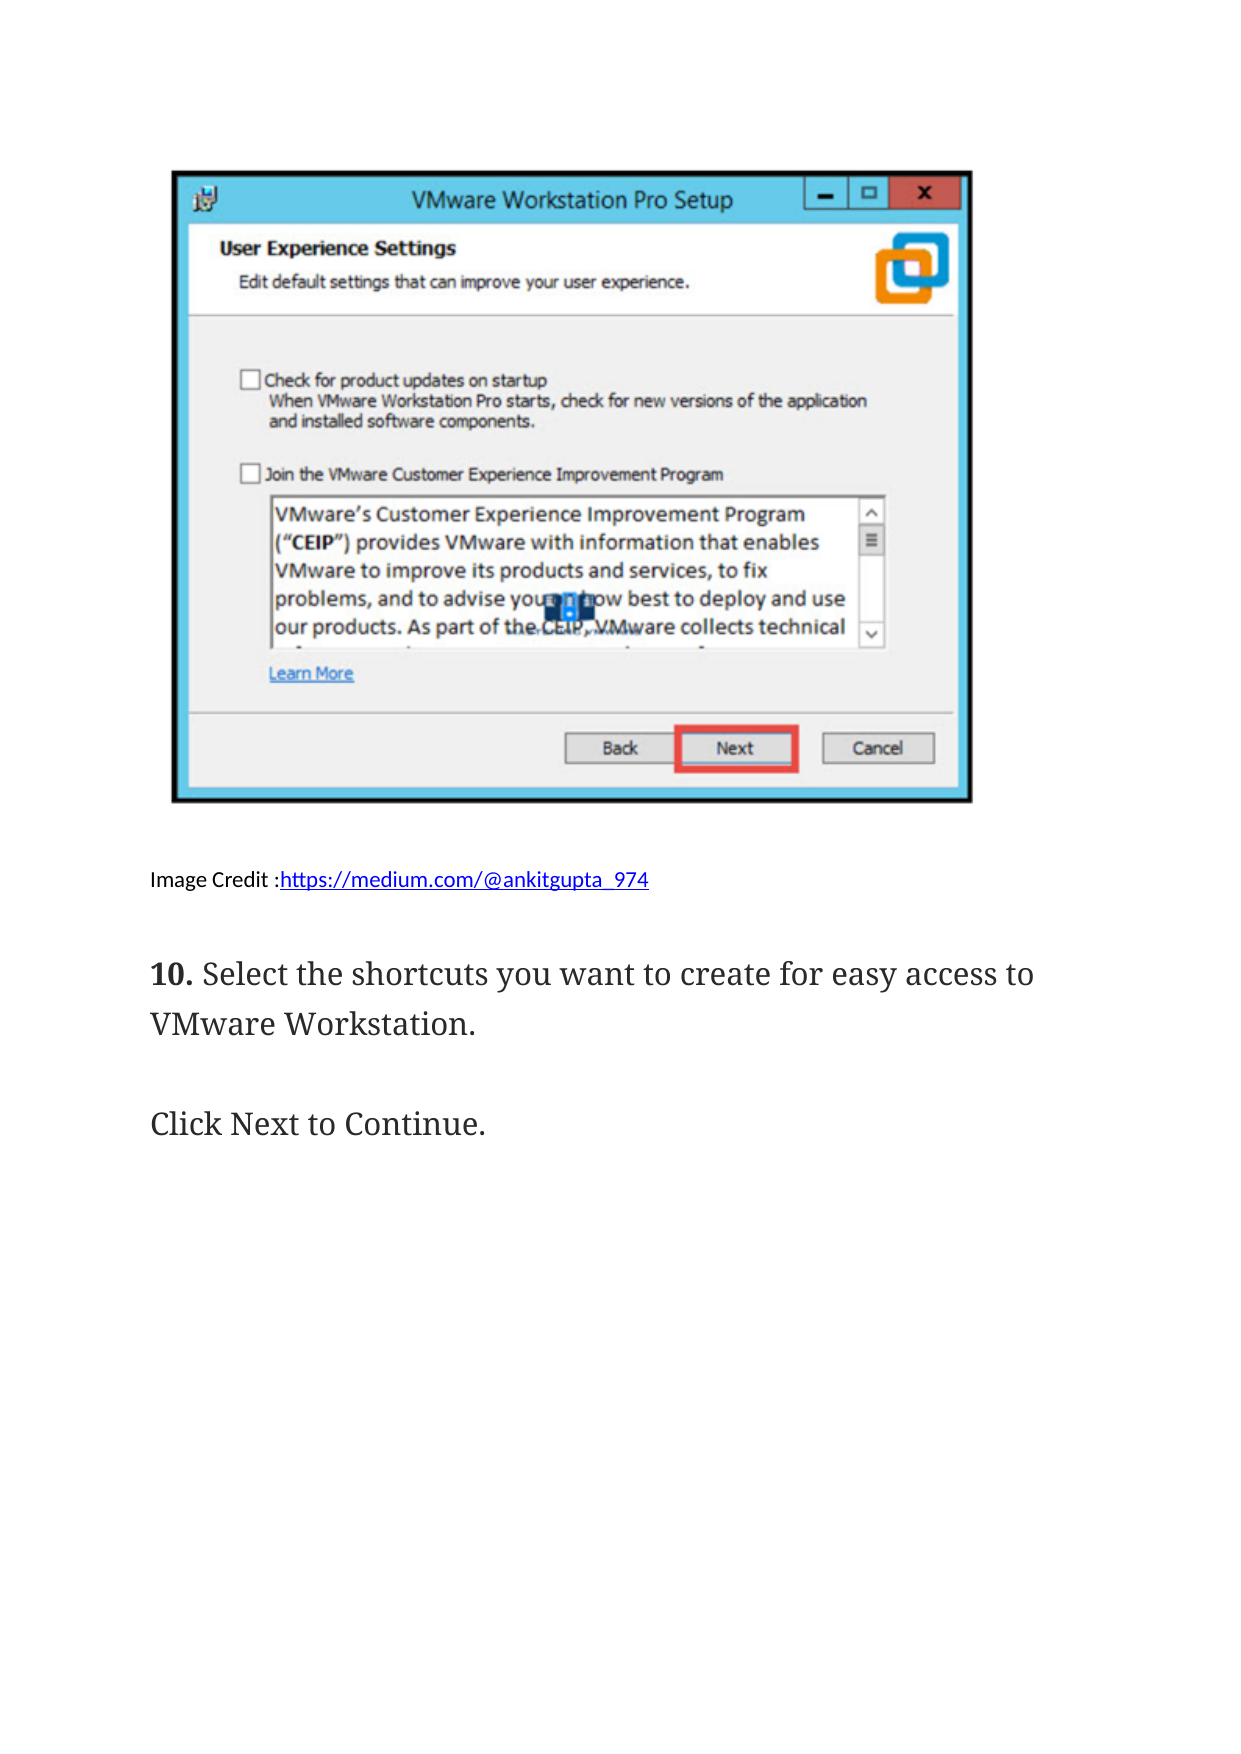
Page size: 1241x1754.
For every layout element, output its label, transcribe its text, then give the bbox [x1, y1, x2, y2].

picture [150, 150, 1059, 846]
text Click Next to Continue. [150, 1095, 1090, 1145]
text Image Credit :https://medium.com/@ankitgupta_974 [150, 865, 1090, 893]
text 10. Select the shortcuts you want to create for easy access to VMware Workstation. [150, 945, 1090, 1045]
